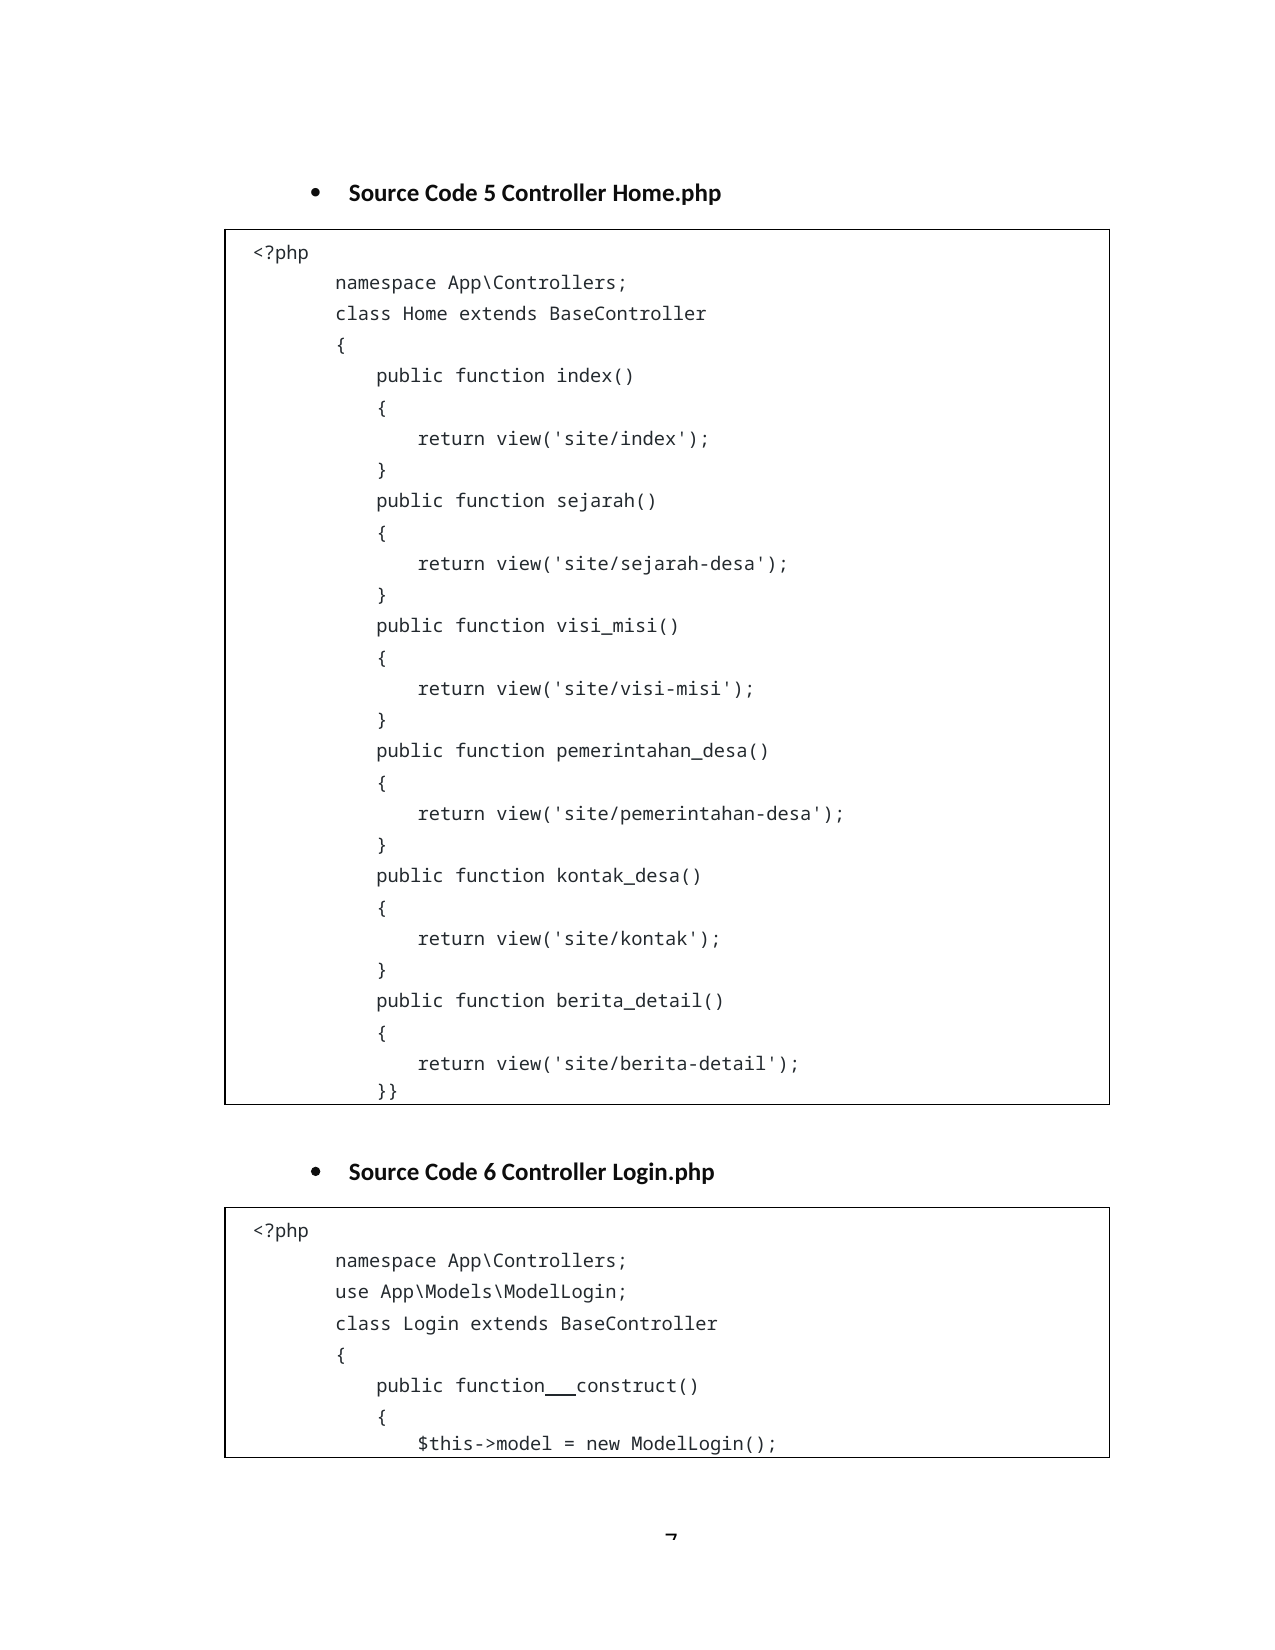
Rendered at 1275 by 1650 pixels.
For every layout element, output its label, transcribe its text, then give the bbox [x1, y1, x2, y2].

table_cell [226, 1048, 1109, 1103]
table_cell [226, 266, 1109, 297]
list Source Code 6 Controller Login.php [311, 1156, 1208, 1186]
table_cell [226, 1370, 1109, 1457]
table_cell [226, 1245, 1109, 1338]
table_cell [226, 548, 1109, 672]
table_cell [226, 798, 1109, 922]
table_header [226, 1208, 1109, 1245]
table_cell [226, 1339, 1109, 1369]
subtitle Source Code 5 Controller Home.php [311, 177, 1208, 208]
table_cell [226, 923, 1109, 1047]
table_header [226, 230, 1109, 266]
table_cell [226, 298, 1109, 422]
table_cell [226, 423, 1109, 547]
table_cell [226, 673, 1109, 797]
